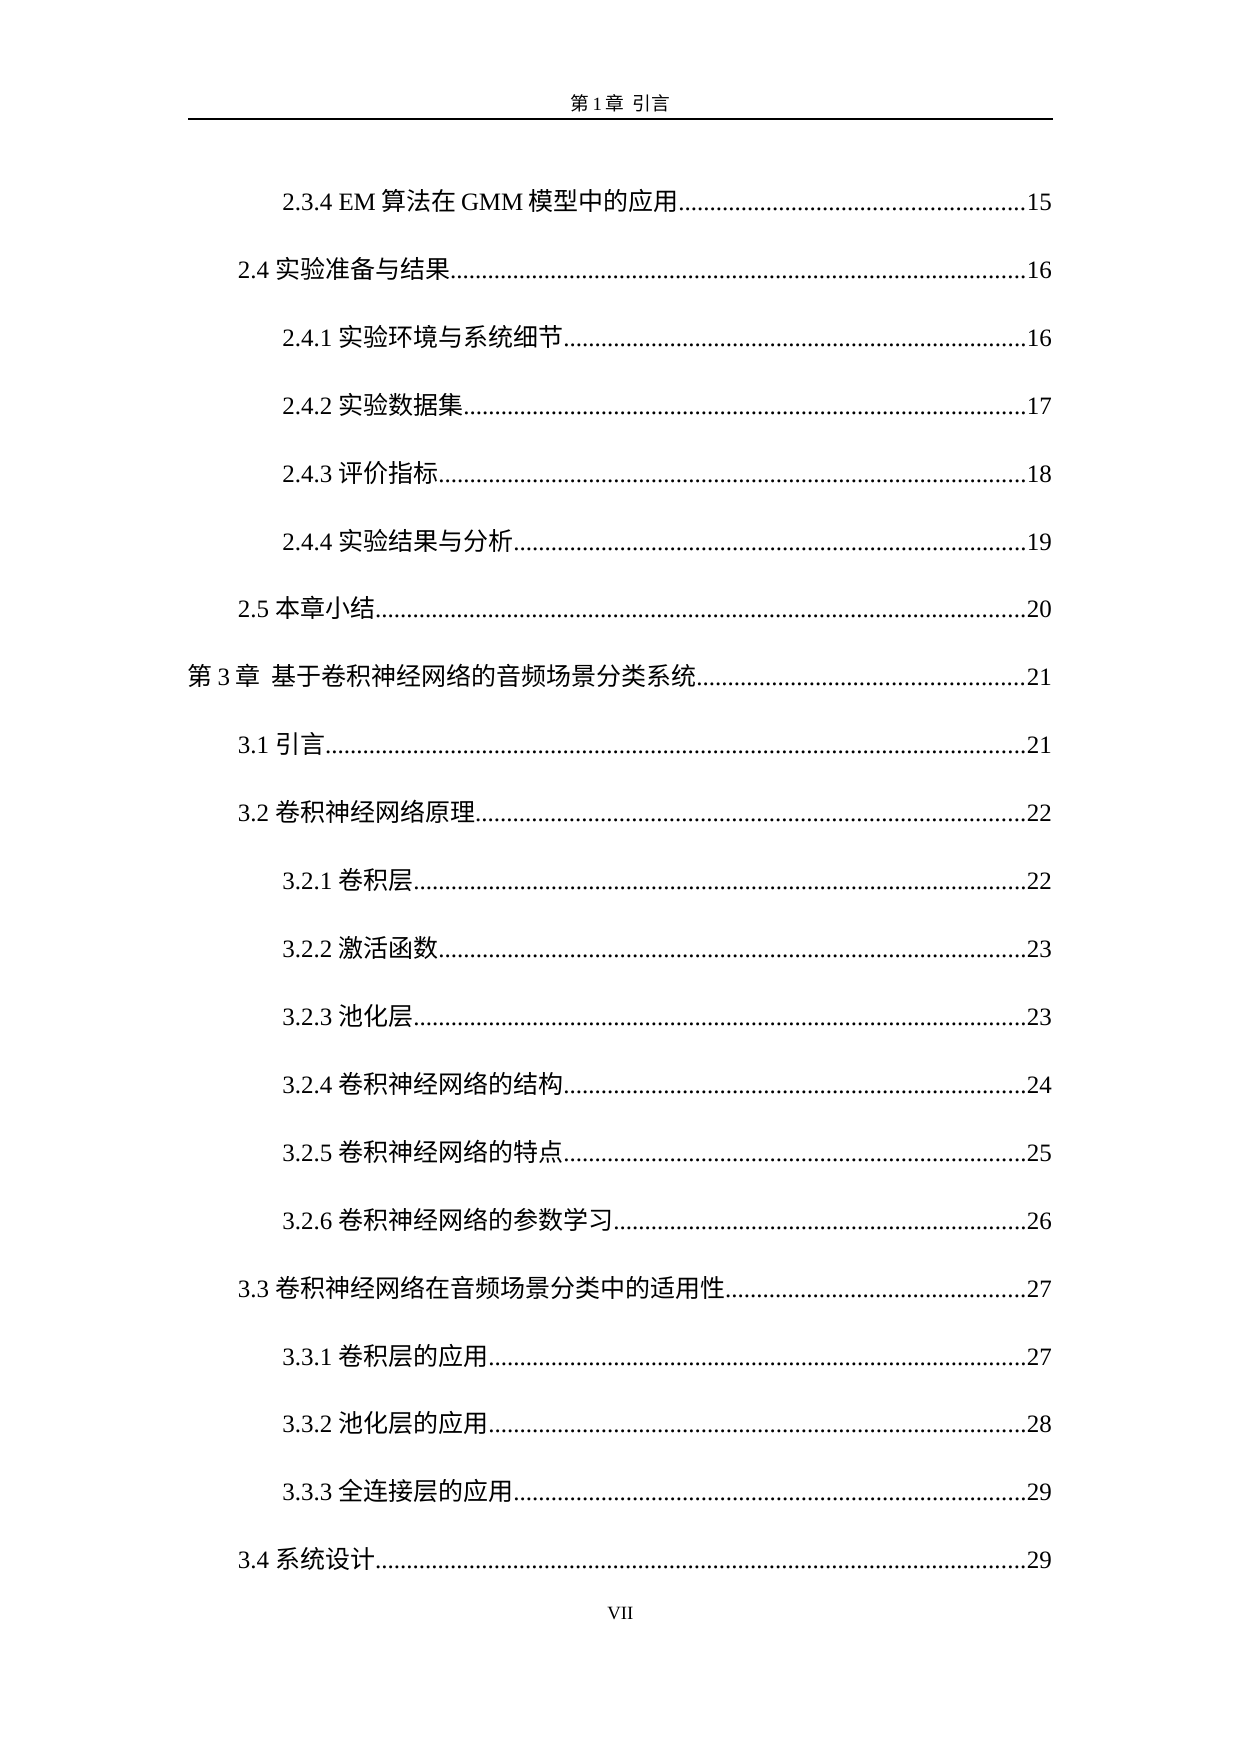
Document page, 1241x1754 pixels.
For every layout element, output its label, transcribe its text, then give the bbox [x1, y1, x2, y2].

text 2.4.4 实验结果与分析 19 [282, 505, 1053, 573]
text 2.4.2 实验数据集 17 [282, 369, 1053, 437]
text 2.4 实验准备与结果 16 [238, 233, 1053, 301]
text 3.2.2 激活函数 23 [282, 913, 1053, 981]
text 2.4.3 评价指标 18 [282, 437, 1053, 505]
text 3.1 引言 21 [238, 709, 1053, 777]
text 3.3.3 全连接层的应用 29 [282, 1456, 1053, 1524]
text 3.2.4 卷积神经网络的结构 24 [282, 1048, 1053, 1116]
text 3.2.1 卷积层 22 [282, 845, 1053, 913]
text 3.4 系统设计 29 [238, 1524, 1053, 1592]
text 2.3.4 EM算法在GMM模型中的应用 15 [282, 166, 1053, 233]
text 3.2.5 卷积神经网络的特点 25 [282, 1116, 1053, 1184]
text 3.3.1 卷积层的应用 27 [282, 1320, 1053, 1388]
text 3.2 卷积神经网络原理 22 [238, 777, 1053, 845]
text 2.4.1 实验环境与系统细节 16 [282, 301, 1053, 369]
text 2.5 本章小结 20 [238, 573, 1053, 641]
text 第3章 基于卷积神经网络的音频场景分类系统 21 [187, 641, 1053, 709]
text 3.3 卷积神经网络在音频场景分类中的适用性 27 [238, 1252, 1053, 1320]
text 3.2.6 卷积神经网络的参数学习 26 [282, 1184, 1053, 1252]
text 3.3.2 池化层的应用 28 [282, 1388, 1053, 1456]
text 3.2.3 池化层 23 [282, 981, 1053, 1048]
